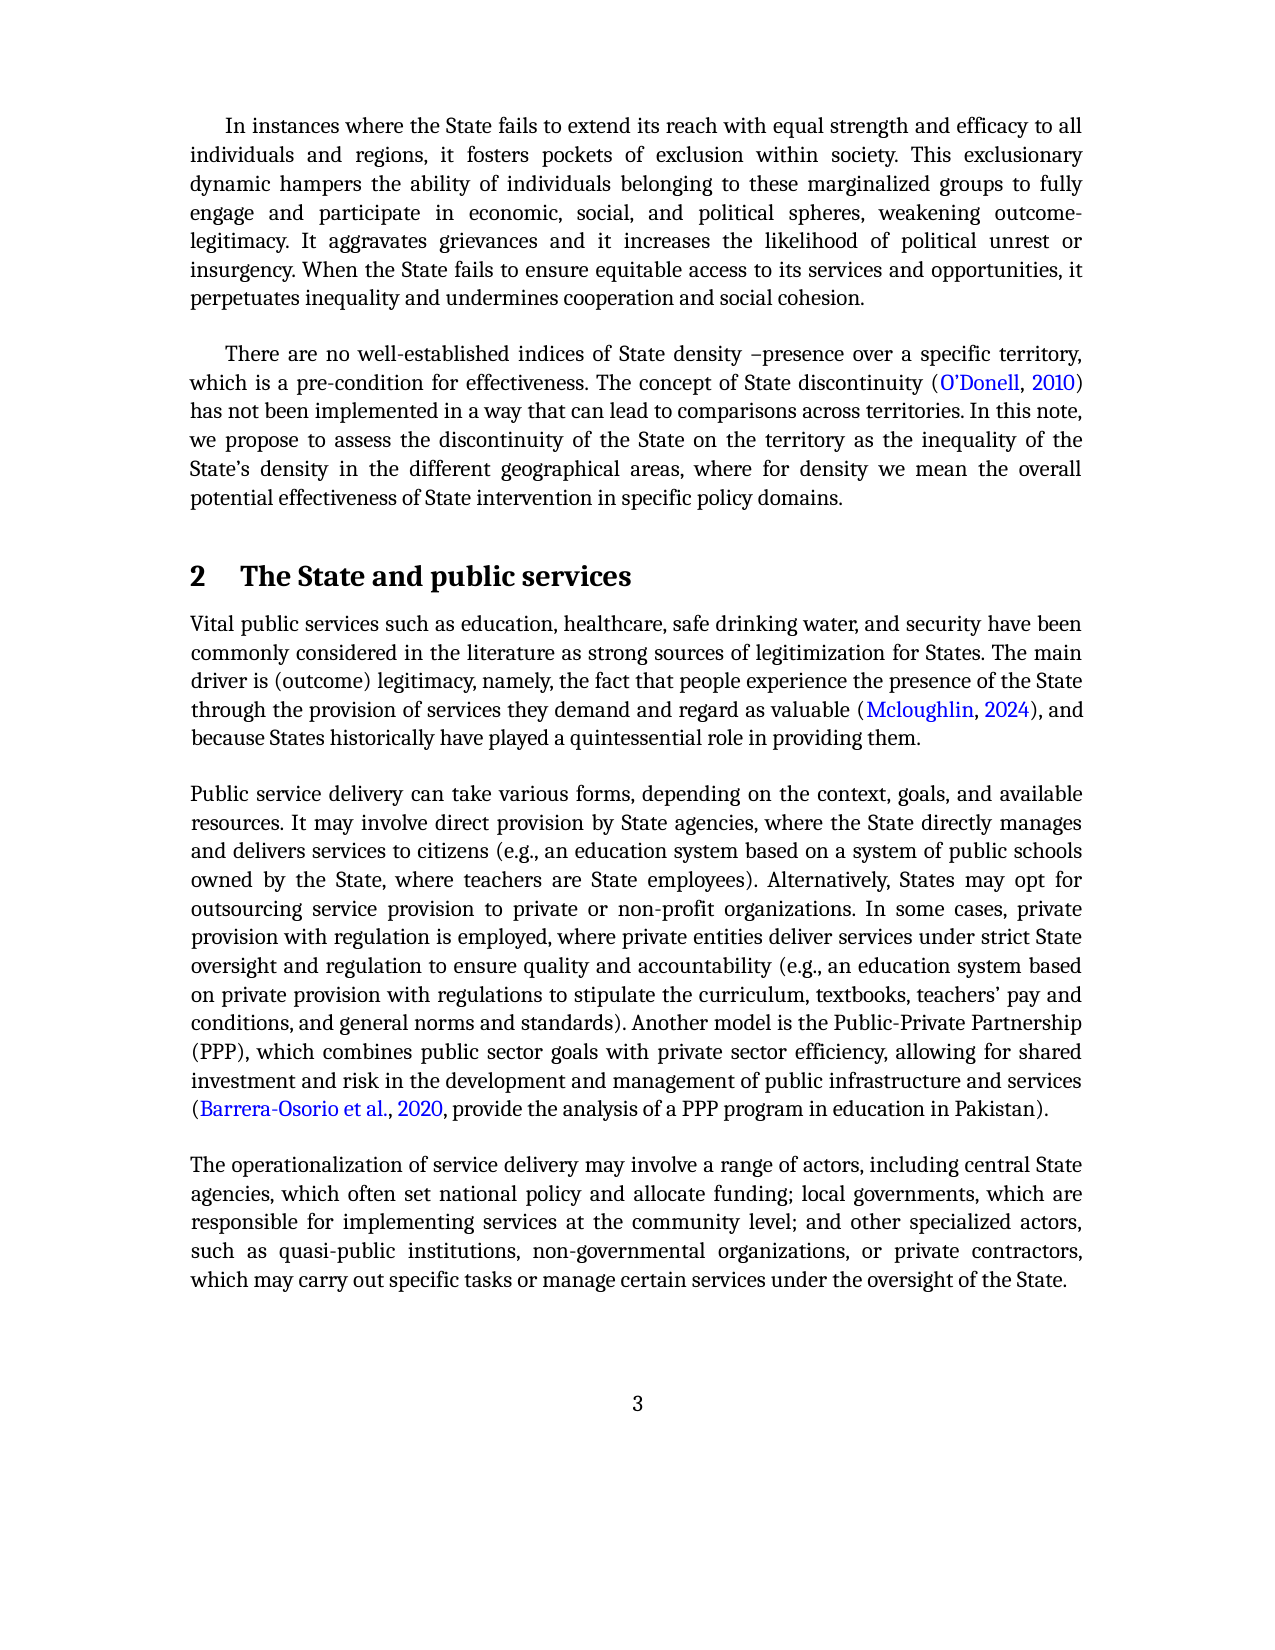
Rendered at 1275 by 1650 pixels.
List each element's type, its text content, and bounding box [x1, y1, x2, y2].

text In instances where the State fails to extend its reach with equal strength and efficacy to all individuals and regions, it fosters pockets of exclusion within society. This exclusionary dynamic hampers the ability of individuals belonging to these marginalized groups to fully engage and participate in economic, social, and political spheres, weakening outcome-legitimacy. It aggravates grievances and it increases the likelihood of political unrest or insurgency. When the State fails to ensure equitable access to its services and opportunities, it perpetuates inequality and undermines cooperation and social cohesion. [190, 113, 1084, 312]
text The operationalization of service delivery may involve a range of actors, including central State agencies, which often set national policy and allocate funding; local governments, which are responsible for implementing services at the community level; and other specialized actors, such as quasi-public institutions, non-governmental organizations, or private contractors, which may carry out specific tasks or manage certain services under the oversight of the State. [190, 1152, 1084, 1293]
subtitle The State and public services [190, 559, 1084, 594]
text Public service delivery can take various forms, depending on the context, goals, and available resources. It may involve direct provision by State agencies, where the State directly manages and delivers services to citizens (e.g., an education system based on a system of public schools owned by the State, where teachers are State employees). Alternatively, States may opt for outsourcing service provision to private or non-profit organizations. In some cases, private provision with regulation is employed, where private entities deliver services under strict State oversight and regulation to ensure quality and accountability (e.g., an education system based on private provision with regulations to stipulate the curriculum, textbooks, teachers’ pay and conditions, and general norms and standards). Another model is the Public-Private Partnership (PPP), which combines public sector goals with private sector efficiency, allowing for shared investment and risk in the development and management of public infrastructure and services (Barrera-Osorio et al., 2020, provide the analysis of a PPP program in education in Pakistan). [190, 781, 1084, 1122]
text There are no well-established indices of State density –presence over a specific territory, which is a pre-condition for effectiveness. The concept of State discontinuity (O’Donell, 2010) has not been implemented in a way that can lead to comparisons across territories. In this note, we propose to assess the discontinuity of the State on the territory as the inequality of the State’s density in the different geographical areas, where for density we mean the overall potential effectiveness of State intervention in specific policy domains. [190, 341, 1084, 511]
text Vital public services such as education, healthcare, safe drinking water, and security have been commonly considered in the literature as strong sources of legitimization for States. The main driver is (outcome) legitimacy, namely, the fact that people experience the presence of the State through the provision of services they demand and regard as valuable (Mcloughlin, 2024), and because States historically have played a quintessential role in providing them. [190, 611, 1084, 752]
